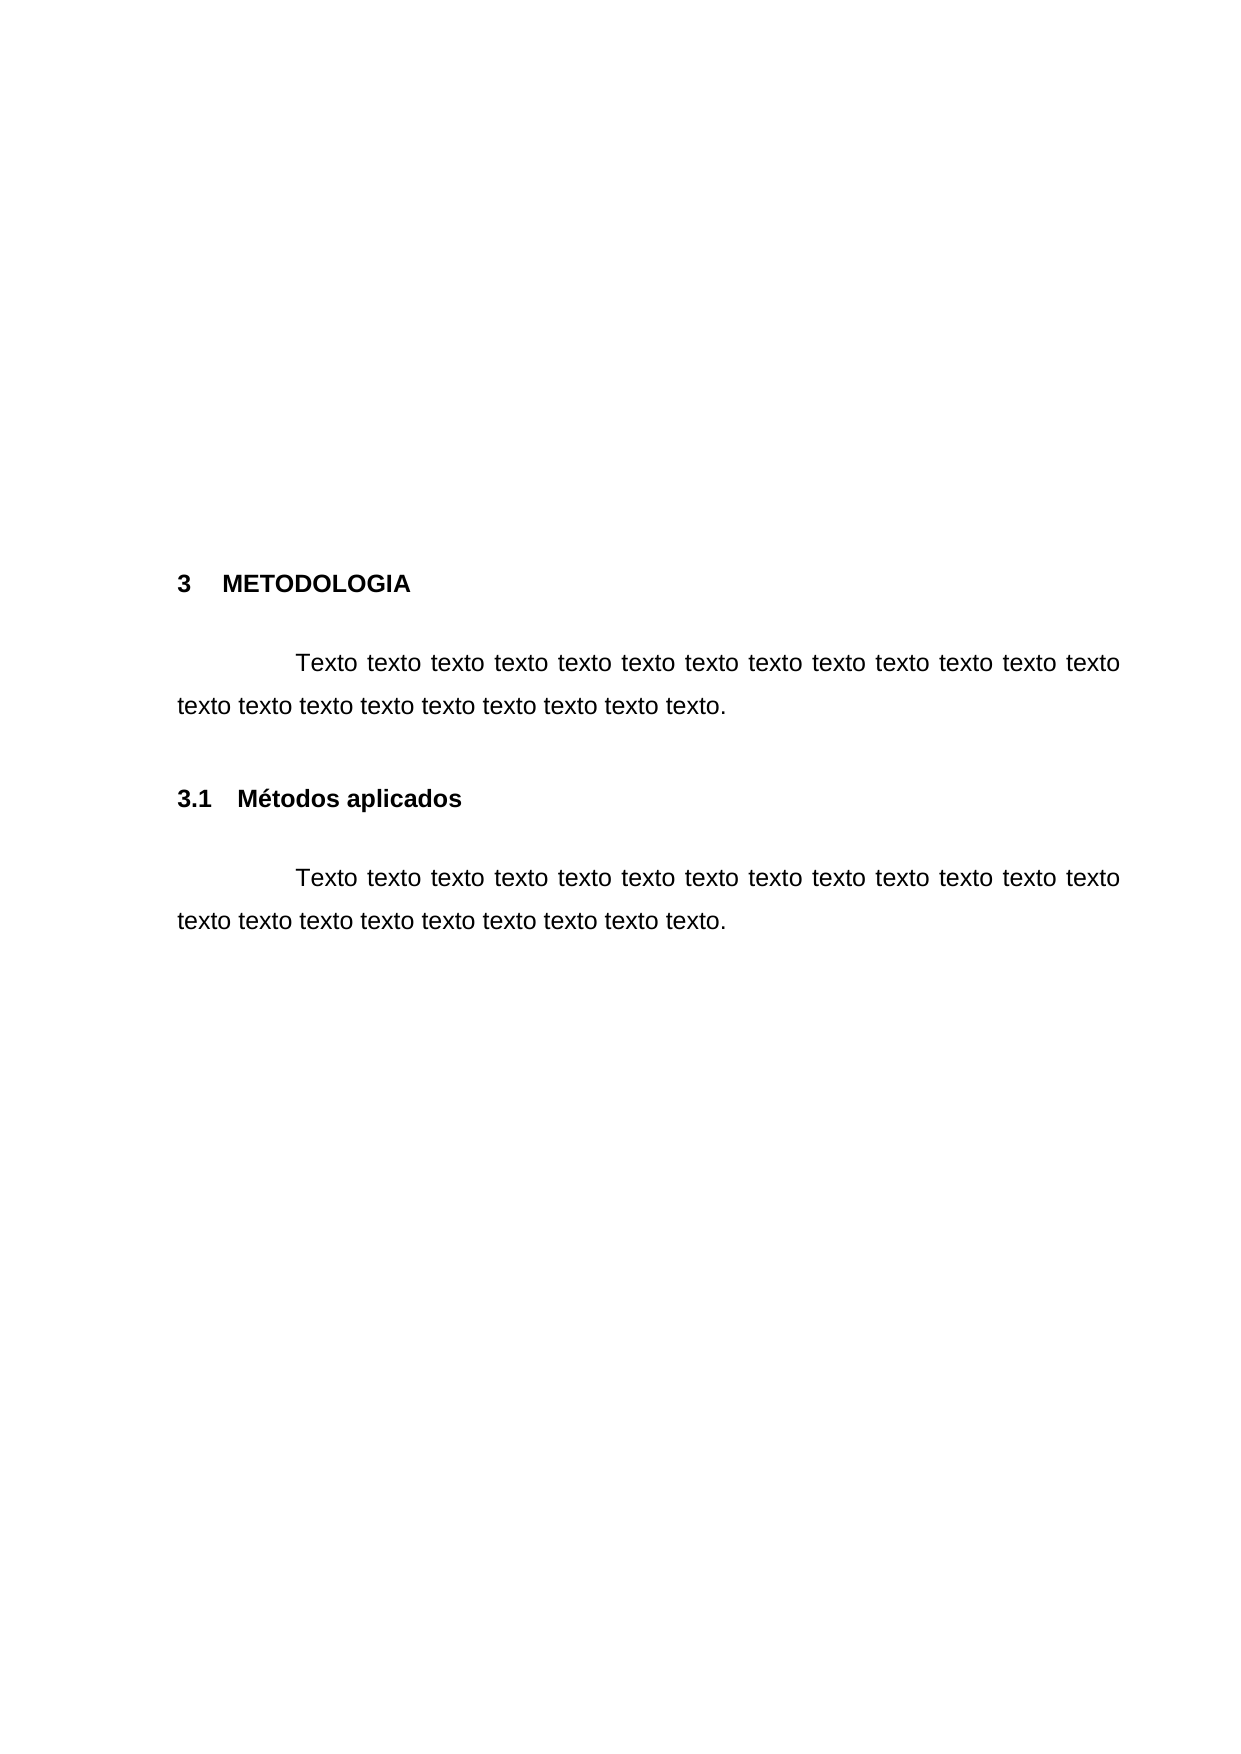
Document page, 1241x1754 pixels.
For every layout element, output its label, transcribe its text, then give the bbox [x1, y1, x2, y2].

text Texto texto texto texto texto texto texto texto texto texto texto texto texto texto texto texto texto texto texto texto texto texto. [177, 863, 1122, 934]
subtitle Métodos aplicados [177, 784, 1122, 813]
subtitle METODOLOGIA [177, 569, 1122, 598]
text Texto texto texto texto texto texto texto texto texto texto texto texto texto texto texto texto texto texto texto texto texto texto. [177, 648, 1122, 719]
